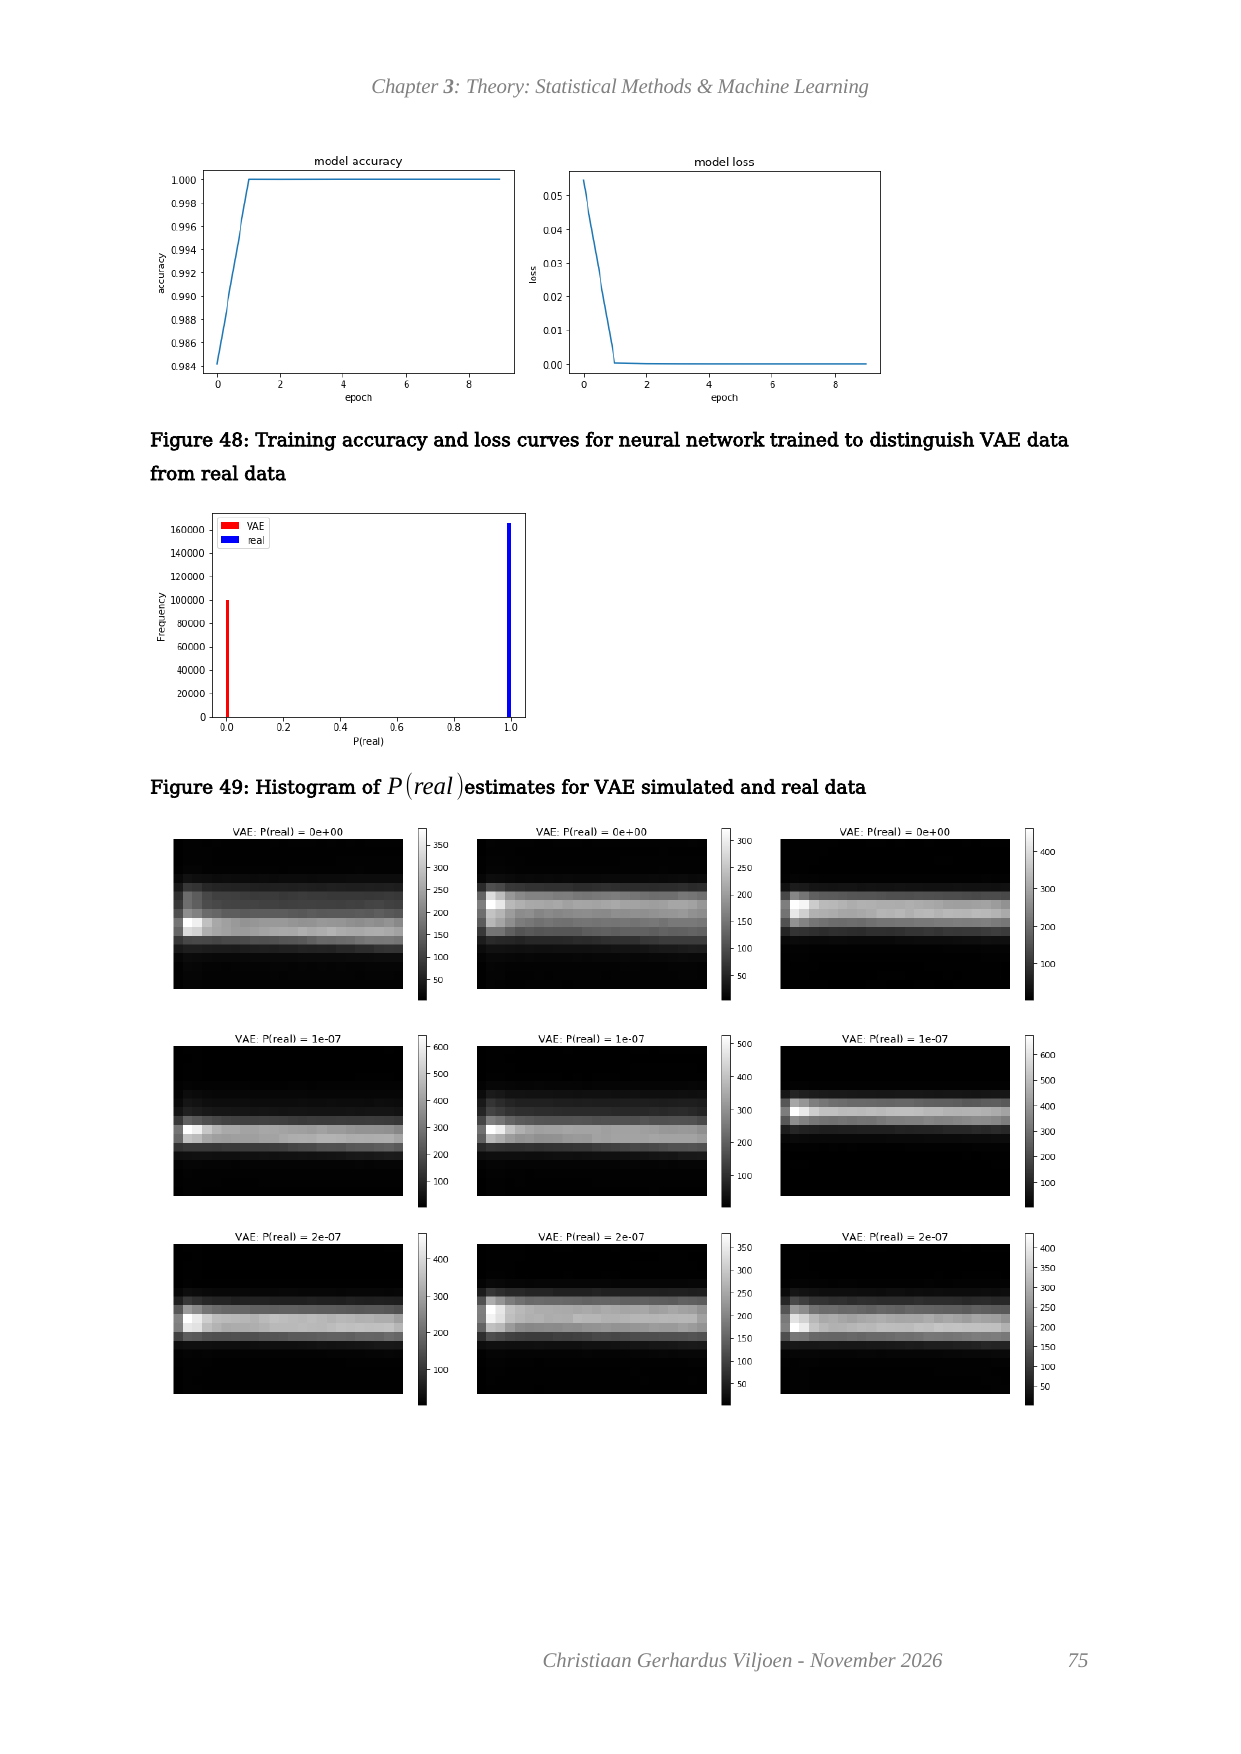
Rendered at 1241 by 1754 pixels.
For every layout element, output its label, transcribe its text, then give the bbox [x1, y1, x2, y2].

text Figure 48: Training accuracy and loss curves for neural network trained to distinguish VAE data from real data [150, 427, 1090, 484]
picture [150, 503, 534, 752]
picture [150, 1225, 1061, 1413]
picture [150, 820, 1061, 1008]
text Figure 49: Histogram of estimates for VAE simulated and real data [150, 771, 1090, 801]
picture [150, 1027, 1061, 1215]
picture [150, 150, 888, 408]
